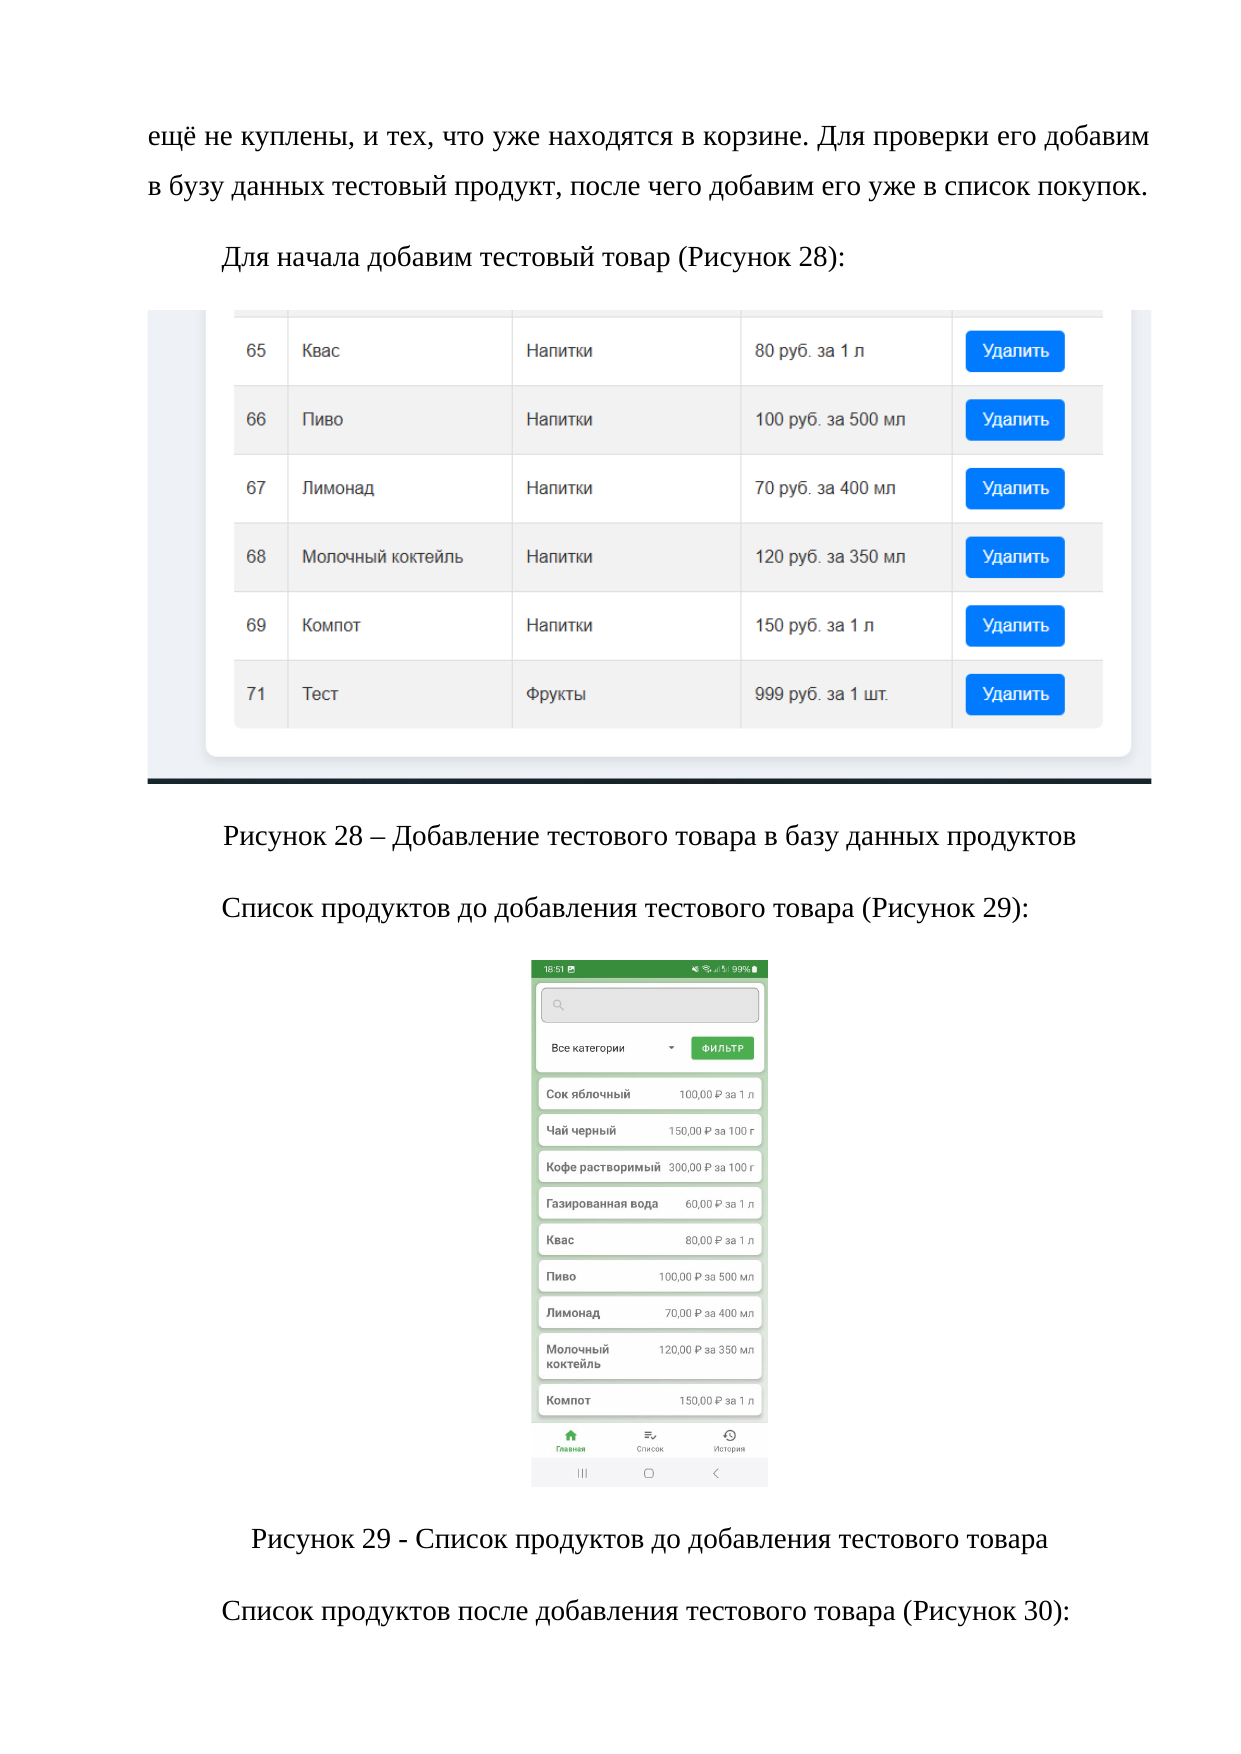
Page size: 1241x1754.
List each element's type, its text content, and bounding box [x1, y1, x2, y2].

text Список продуктов до добавления тестового товара (Рисунок 29): [148, 890, 1152, 923]
text Рисунок 28 – Добавление тестового товара в базу данных продуктов [148, 818, 1152, 852]
text Для начала добавим тестовый товар (Рисунок 28): [148, 239, 1152, 273]
picture [147, 310, 1152, 784]
text Список продуктов после добавления тестового товара (Рисунок 30): [148, 1593, 1152, 1626]
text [148, 118, 1152, 202]
text Рисунок 29 - Список продуктов до добавления тестового товара [148, 1522, 1152, 1555]
picture [531, 960, 768, 1487]
